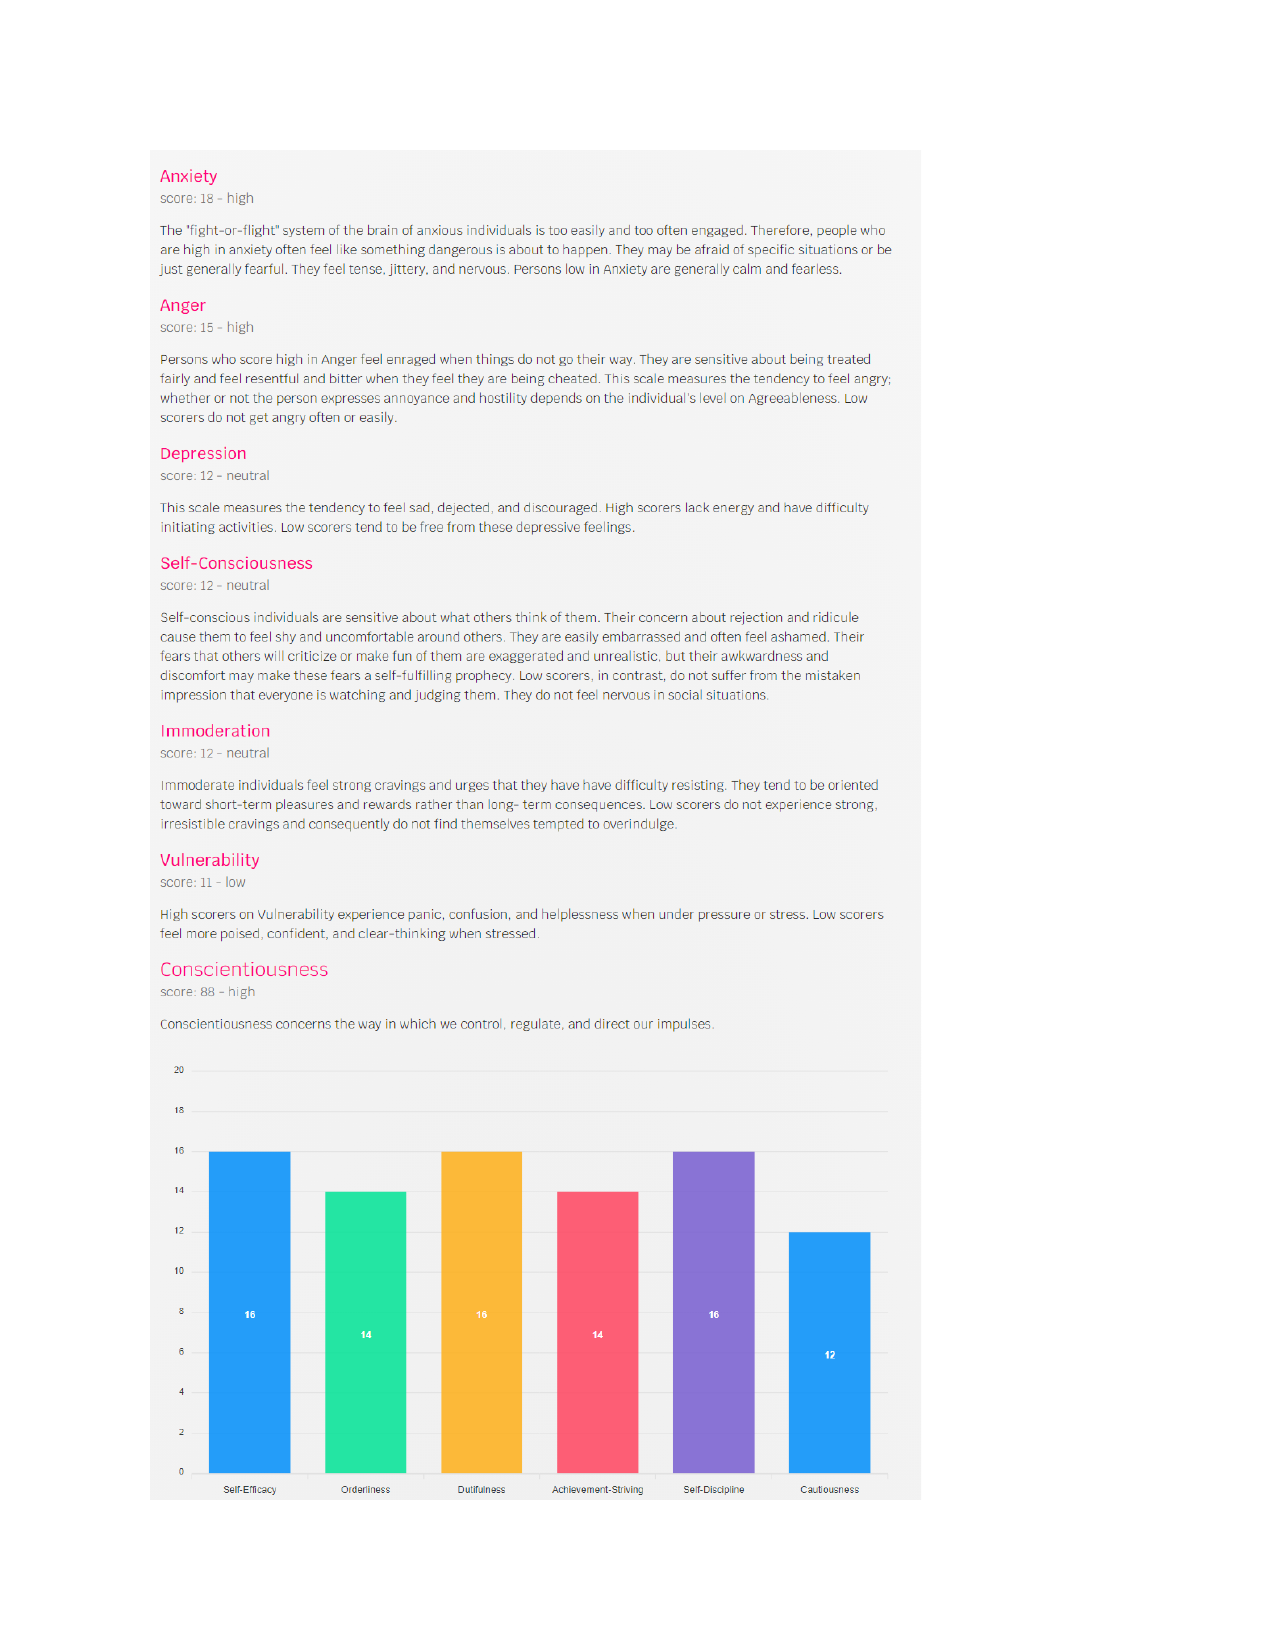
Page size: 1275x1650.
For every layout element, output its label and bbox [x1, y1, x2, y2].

picture [150, 150, 922, 1500]
